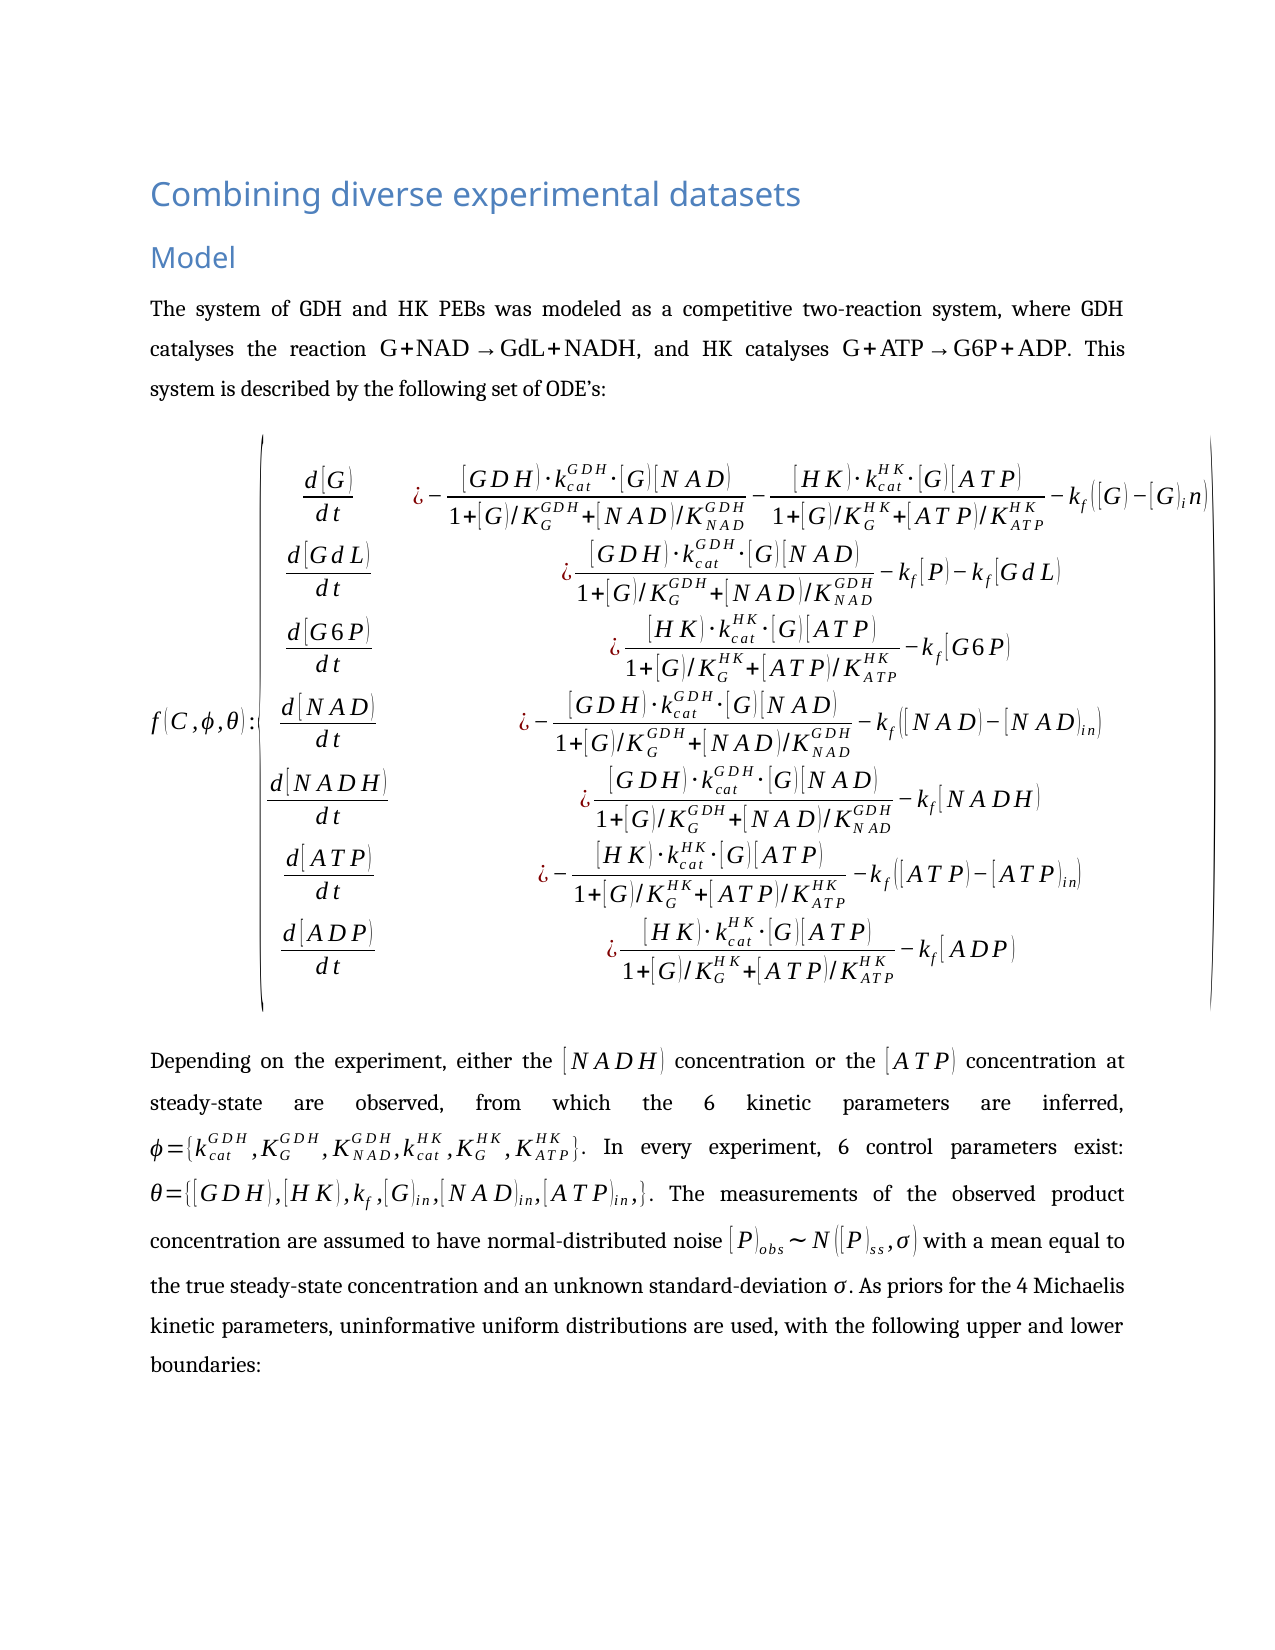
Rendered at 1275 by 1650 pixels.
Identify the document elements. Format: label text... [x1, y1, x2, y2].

text The system of GDH and HK PEBs was modeled as a competitive two-reaction system, where GDH catalyses the reaction , and HK catalyses . This system is described by the following set of ODE’s: [150, 296, 1125, 402]
subtitle Model [150, 237, 1125, 277]
subtitle Combining diverse experimental datasets [150, 171, 1125, 216]
text Depending on the experiment, either the concentration or the concentration at steady-state are observed, from which the 6 kinetic parameters are inferred, . In every experiment, 6 control parameters exist: . The measurements of the observed product concentration are assumed to have normal-distributed noise with a mean equal to the true steady-state concentration and an unknown standard-deviation . As priors for the 4 Michaelis kinetic parameters, uninformative uniform distributions are used, with the following upper and lower boundaries: [150, 1046, 1125, 1378]
